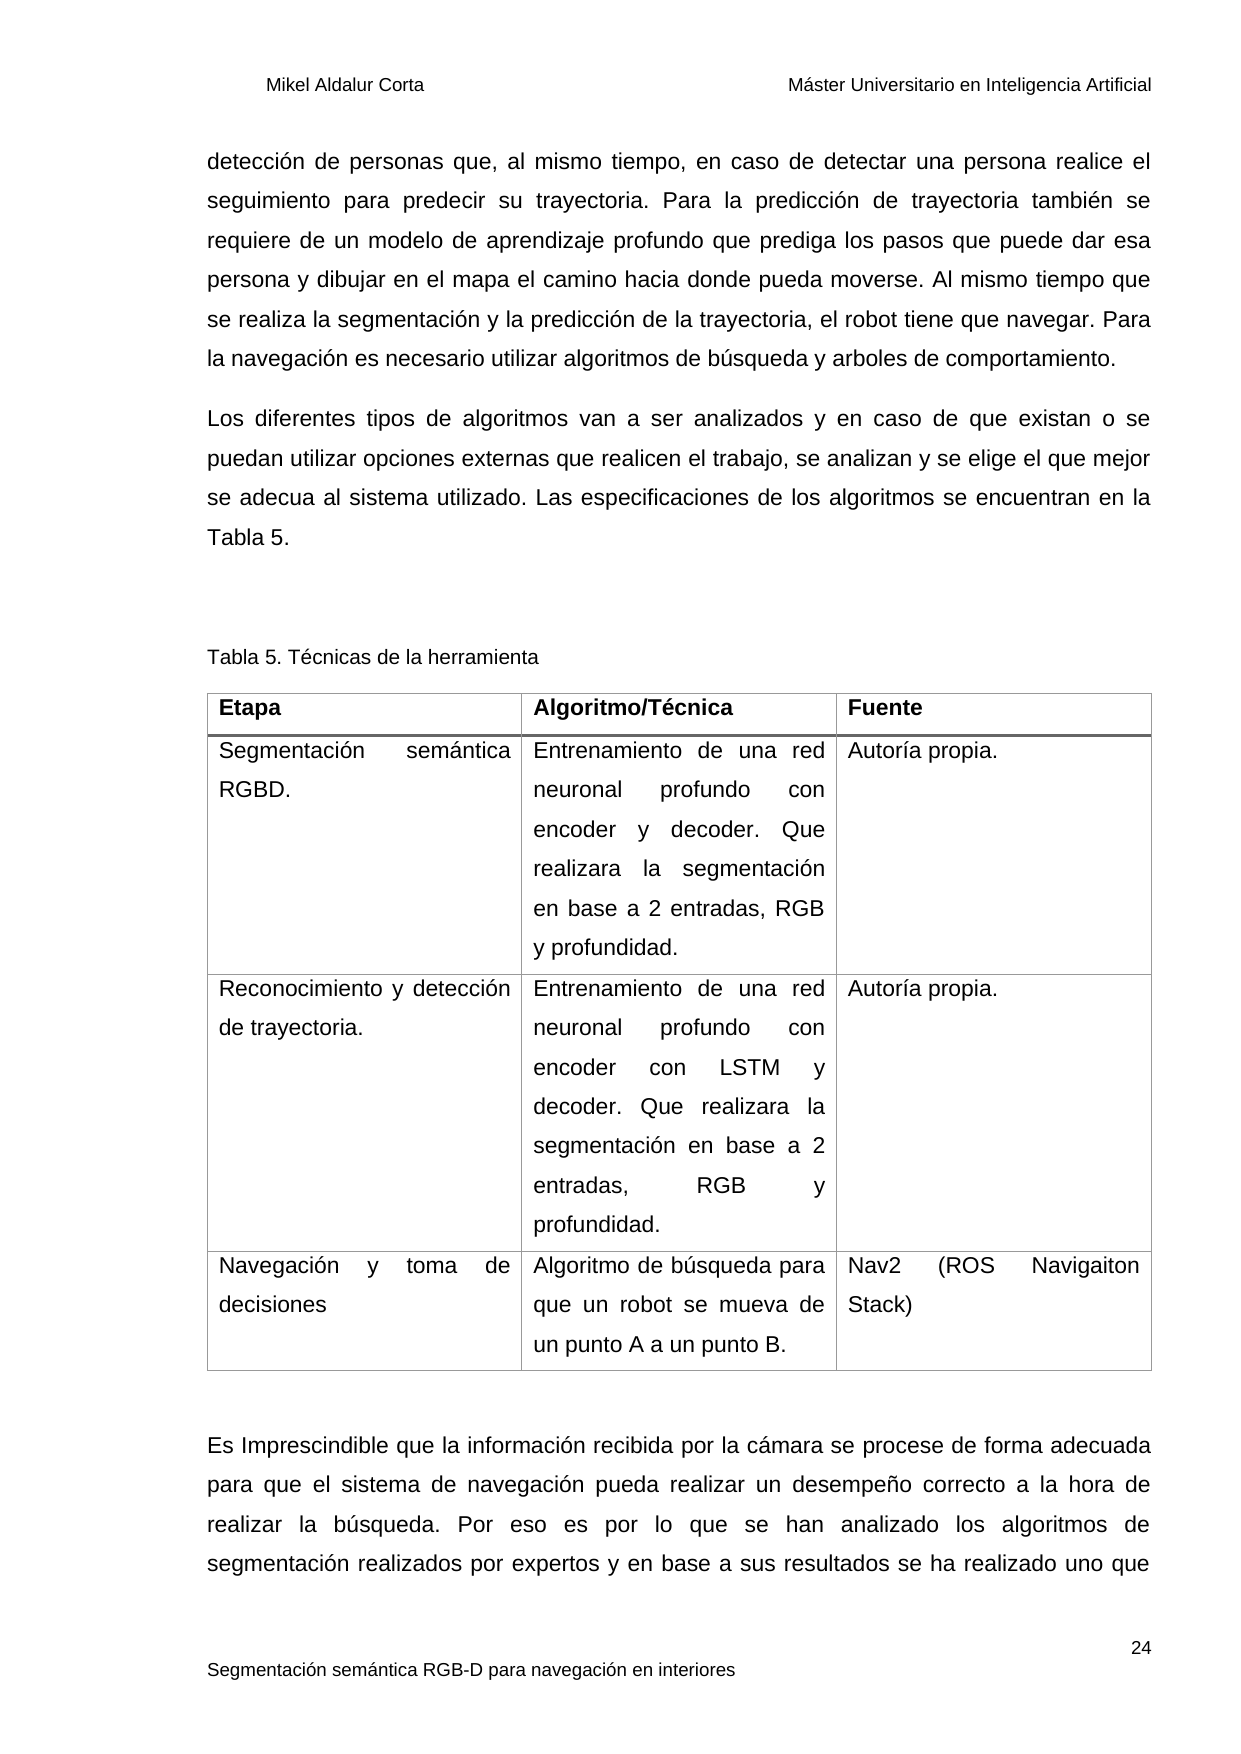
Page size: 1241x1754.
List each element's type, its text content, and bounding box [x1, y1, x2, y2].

table_cell Segmentación semántica RGBD. [208, 737, 521, 973]
table_cell Algoritmo de búsqueda para que un robot se mueva de un punto A a un punto B. [522, 1252, 836, 1370]
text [207, 148, 1152, 371]
table_cell Navegación y toma de decisiones [208, 1252, 521, 1370]
table_cell Nav2 (ROS Navigaiton Stack) [837, 1252, 1151, 1370]
table_header Algoritmo/Técnica [522, 694, 836, 733]
text Tabla 5. Técnicas de la herramienta [207, 644, 1152, 668]
text Los diferentes tipos de algoritmos van a ser analizados y en caso de que existan o se puedan utilizar opciones externas que realicen el trabajo, se analizan y se elige el que mejor se adecua al sistema utilizado. Las especificaciones de los algoritmos se encuentran en la Tabla 5. [207, 405, 1152, 550]
table_cell Entrenamiento de una red neuronal profundo con encoder con LSTM y decoder. Que realizara la segmentación en base a 2 entradas, RGB y profundidad. [522, 975, 836, 1251]
table_header Fuente [837, 694, 1151, 733]
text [207, 1432, 1152, 1576]
table_header Etapa [208, 694, 521, 733]
table_cell Entrenamiento de una red neuronal profundo con encoder y decoder. Que realizara la segmentación en base a 2 entradas, RGB y profundidad. [522, 737, 836, 973]
table_cell Reconocimiento y detección de trayectoria. [208, 975, 521, 1251]
table_cell Autoría propia. [837, 975, 1151, 1251]
table_cell Autoría propia. [837, 737, 1151, 973]
